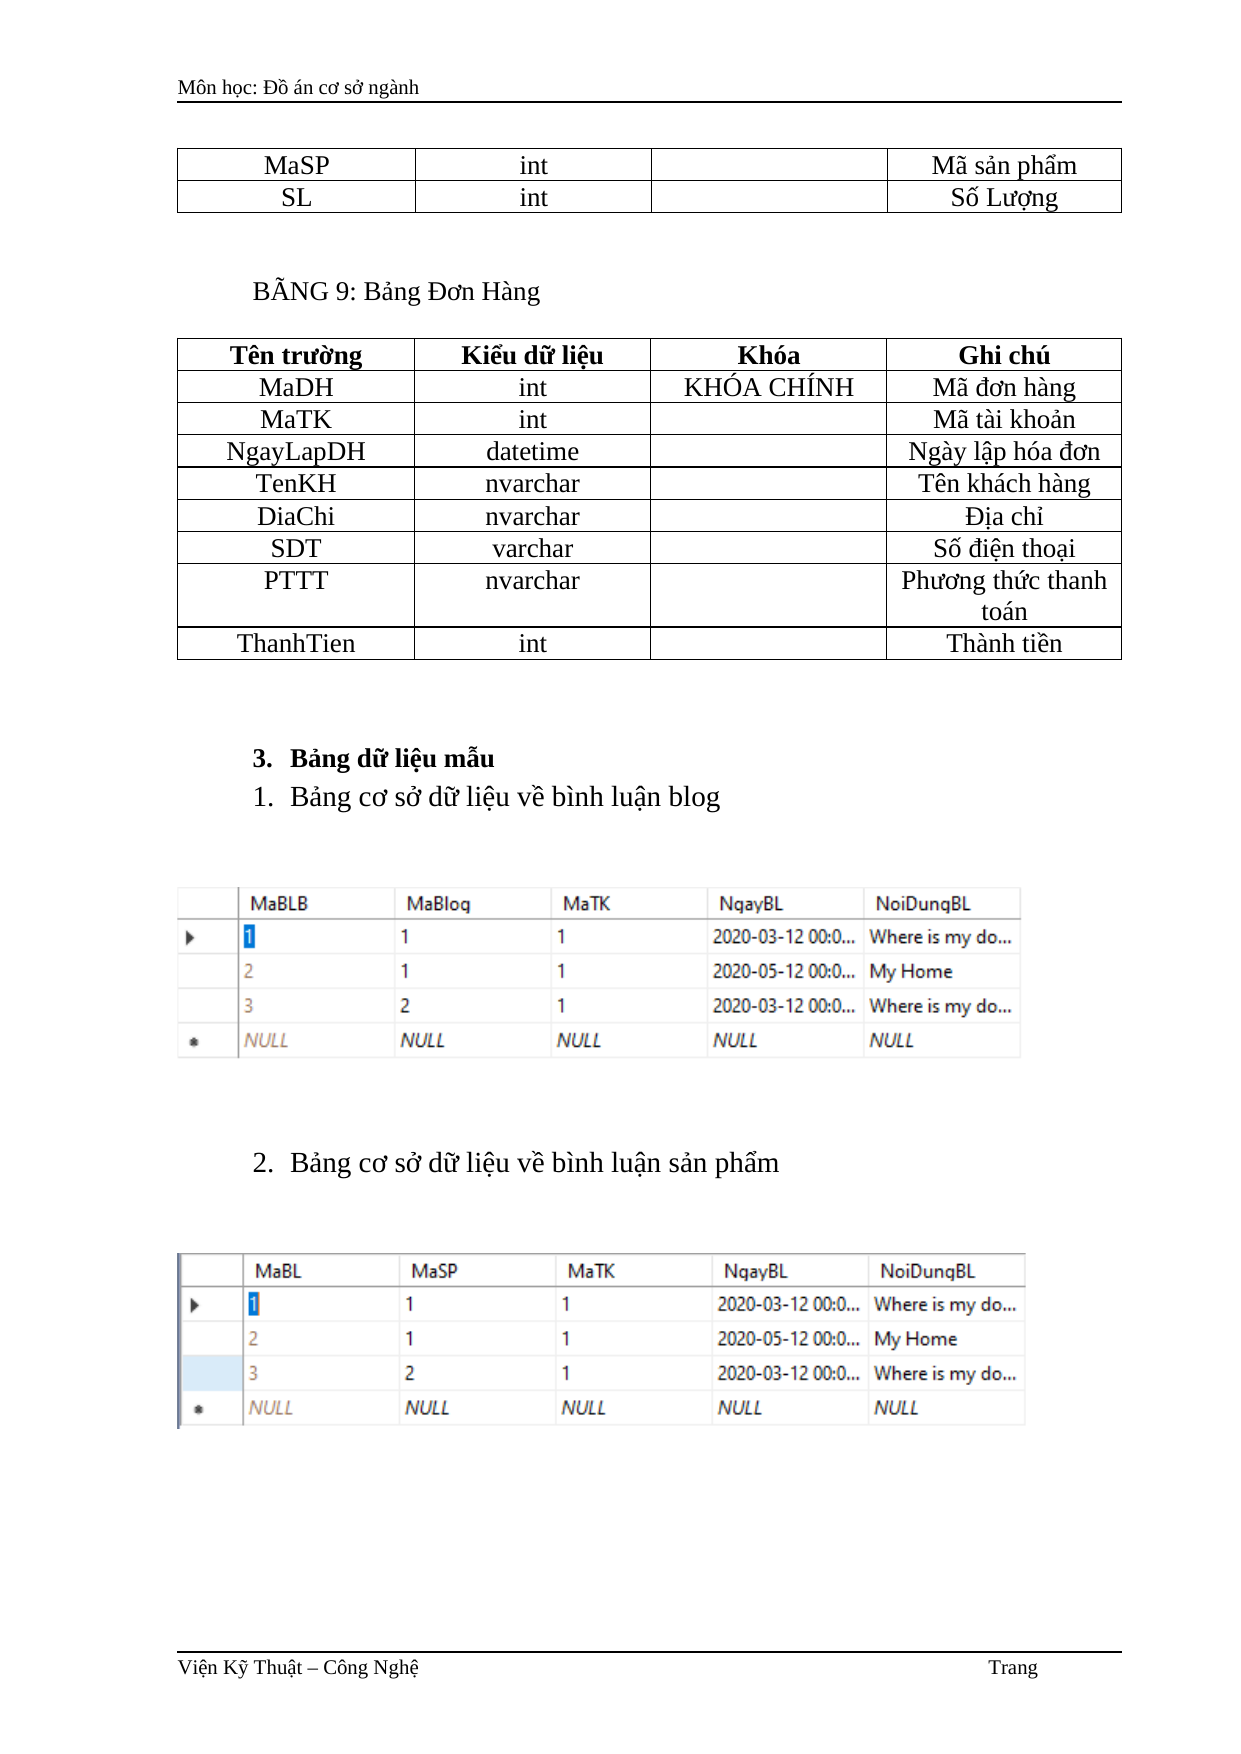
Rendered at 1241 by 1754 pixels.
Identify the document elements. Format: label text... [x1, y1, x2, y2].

table_header Kiểu dữ liệu [415, 339, 650, 370]
table_cell Thành tiền [887, 628, 1121, 658]
table_cell SL [178, 181, 415, 212]
table_cell Mã sản phẩm [888, 149, 1121, 180]
table_cell int [415, 403, 650, 434]
table_cell [651, 564, 886, 626]
list Bảng cơ sở dữ liệu về bình luận blog [252, 779, 1122, 813]
table_cell Số Lượng [888, 181, 1121, 212]
table_cell nvarchar [415, 564, 650, 626]
table_cell Phương thức thanh toán [887, 564, 1121, 626]
table_cell int [415, 628, 650, 658]
text BÃNG 9: Bảng Đơn Hàng [177, 275, 1122, 307]
table_cell Số điện thoại [887, 532, 1121, 563]
table_cell [651, 435, 886, 466]
table_cell int [416, 149, 651, 180]
table_cell [651, 403, 886, 434]
table_cell int [415, 371, 650, 402]
list Bảng cơ sở dữ liệu về bình luận sản phẩm [252, 1145, 1122, 1179]
table_cell KHÓA CHÍNH [651, 371, 886, 402]
table_cell Tên khách hàng [887, 468, 1121, 499]
table_cell NgayLapDH [178, 435, 414, 466]
table_cell varchar [415, 532, 650, 563]
table_cell ThanhTien [178, 628, 414, 658]
table_cell datetime [415, 435, 650, 466]
table_header Tên trường [178, 339, 414, 370]
table_cell [652, 149, 887, 180]
table_cell DiaChi [178, 500, 414, 531]
table_cell MaSP [178, 149, 415, 180]
table_cell int [416, 181, 651, 212]
table_cell Mã tài khoản [887, 403, 1121, 434]
picture [177, 1253, 1026, 1429]
table_cell MaDH [178, 371, 414, 402]
table_cell [651, 628, 886, 658]
table_cell Địa chỉ [887, 500, 1121, 531]
table_header Ghi chú [887, 339, 1121, 370]
table_cell [651, 500, 886, 531]
picture [177, 887, 1026, 1060]
table_cell Ngày lập hóa đơn [887, 435, 1121, 466]
subtitle Bảng dữ liệu mẫu [252, 742, 1122, 773]
table_cell SDT [178, 532, 414, 563]
table_cell MaTK [178, 403, 414, 434]
table_cell [651, 468, 886, 499]
table_cell PTTT [178, 564, 414, 626]
table_cell nvarchar [415, 500, 650, 531]
table_cell Mã đơn hàng [887, 371, 1121, 402]
table_cell nvarchar [415, 468, 650, 499]
table_cell TenKH [178, 468, 414, 499]
table_header Khóa [651, 339, 886, 370]
table_cell [651, 532, 886, 563]
table_cell [652, 181, 887, 212]
